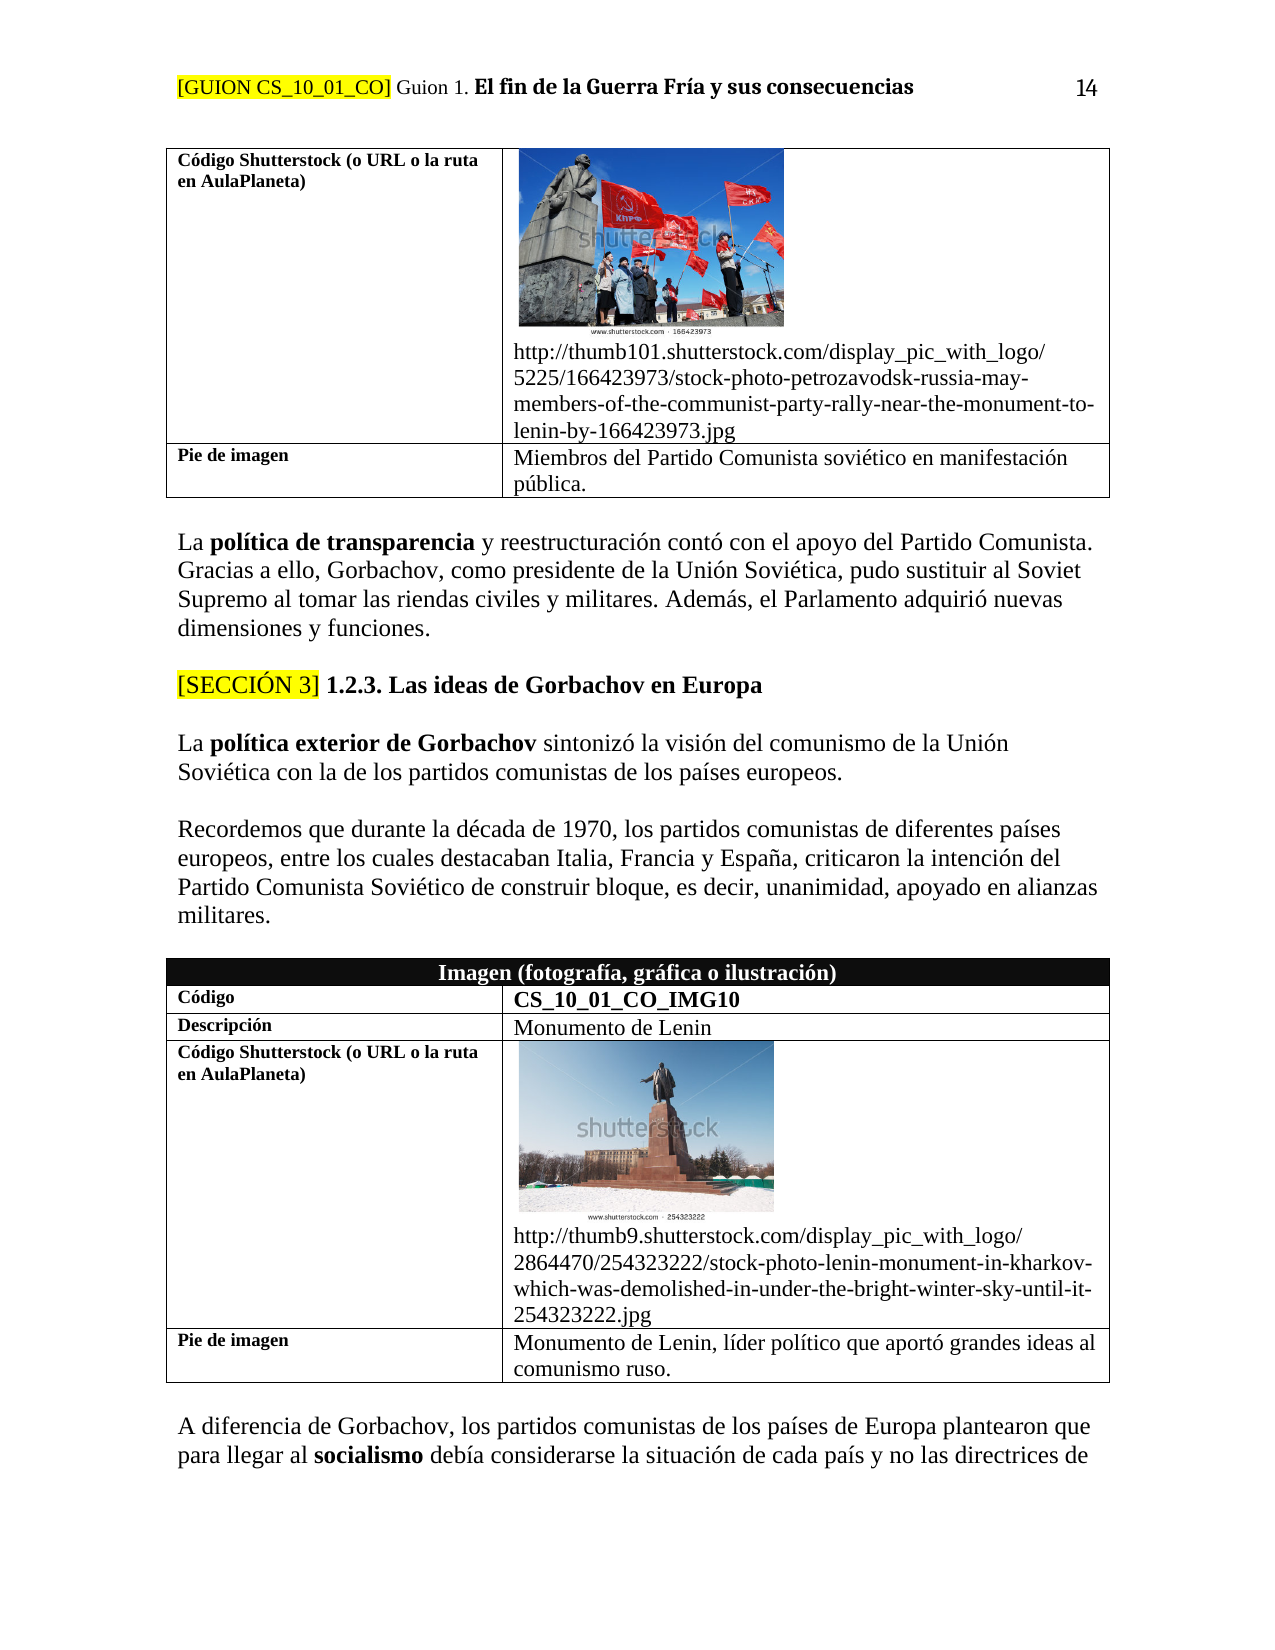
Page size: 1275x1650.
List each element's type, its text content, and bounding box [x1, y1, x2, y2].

table_cell Descripción [167, 1014, 502, 1040]
table_cell Monumento de Lenin [503, 1014, 1109, 1040]
table_cell Pie de imagen [167, 1329, 502, 1382]
text [SECCIÓN 3] 1.2.3. Las ideas de Gorbachov en Europa [319, 670, 1098, 699]
table_cell Pie de imagen [167, 444, 502, 497]
text La política de transparencia y reestructuración contó con el apoyo del Partido Comunista. Gracias a ello, Gorbachov, como presidente de la Unión Soviética, pudo sustituir al Soviet Supremo al tomar las riendas civiles y militares. Además, el Parlamento adquirió nuevas dimensiones y funciones. [177, 527, 1098, 642]
table_cell Código Shutterstock (o URL o la ruta en AulaPlaneta) [167, 149, 502, 443]
table_cell http://thumb101.shutterstock.com/display_pic_with_logo/5225/166423973/stock-photo-petrozavodsk-russia-may-members-of-the-communist-party-rally-near-the-monument-to-lenin-by-166423973.jpg [503, 149, 1109, 443]
picture [518, 1041, 774, 1223]
text La política exterior de Gorbachov sintonizó la visión del comunismo de la Unión Soviética con la de los partidos comunistas de los países europeos. [177, 728, 1098, 785]
picture [518, 148, 784, 338]
table_cell Código [167, 986, 502, 1013]
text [177, 1411, 1098, 1469]
table_cell Miembros del Partido Comunista soviético en manifestación pública. [503, 444, 1109, 497]
table_cell Código Shutterstock (o URL o la ruta en AulaPlaneta) [167, 1041, 502, 1328]
table_header Imagen (fotografía, gráfica o ilustración) [167, 959, 1109, 985]
table_cell CS_10_01_CO_IMG10 [503, 986, 1109, 1013]
table_cell Monumento de Lenin, líder político que aportó grandes ideas al comunismo ruso. [503, 1329, 1109, 1382]
text Recordemos que durante la década de 1970, los partidos comunistas de diferentes países europeos, entre los cuales destacaban Italia, Francia y España, criticaron la intención del Partido Comunista Soviético de construir bloque, es decir, unanimidad, apoyado en alianzas militares. [177, 814, 1098, 929]
table_cell http://thumb9.shutterstock.com/display_pic_with_logo/2864470/254323222/stock-photo-lenin-monument-in-kharkov-which-was-demolished-in-under-the-bright-winter-sky-until-it-254323222.jpg [503, 1041, 1109, 1328]
